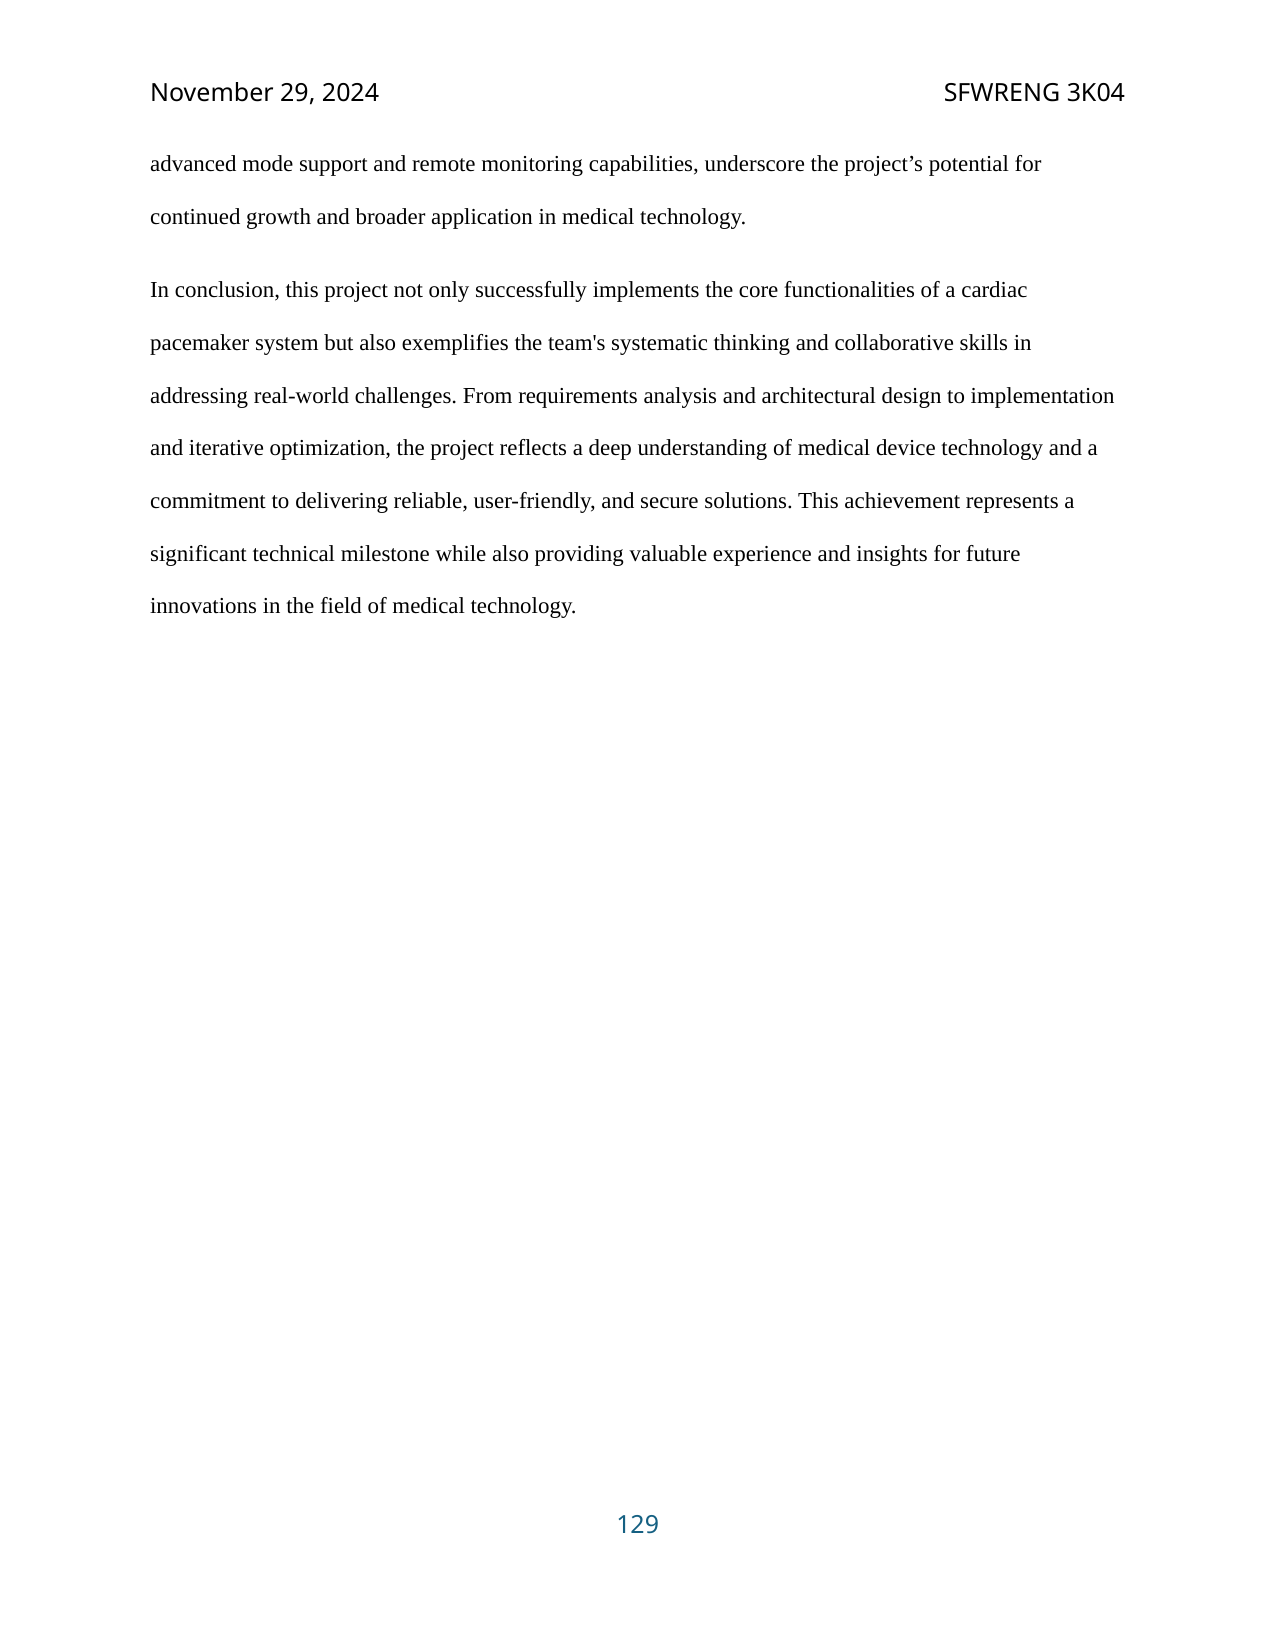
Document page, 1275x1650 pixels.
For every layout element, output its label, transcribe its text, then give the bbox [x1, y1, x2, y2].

text In conclusion, this project not only successfully implements the core functionalities of a cardiac pacemaker system but also exemplifies the team's systematic thinking and collaborative skills in addressing real-world challenges. From requirements analysis and architectural design to implementation and iterative optimization, the project reflects a deep understanding of medical device technology and a commitment to delivering reliable, user-friendly, and secure solutions. This achievement represents a significant technical milestone while also providing valuable experience and insights for future innovations in the field of medical technology. [150, 276, 1125, 619]
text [150, 150, 1125, 229]
